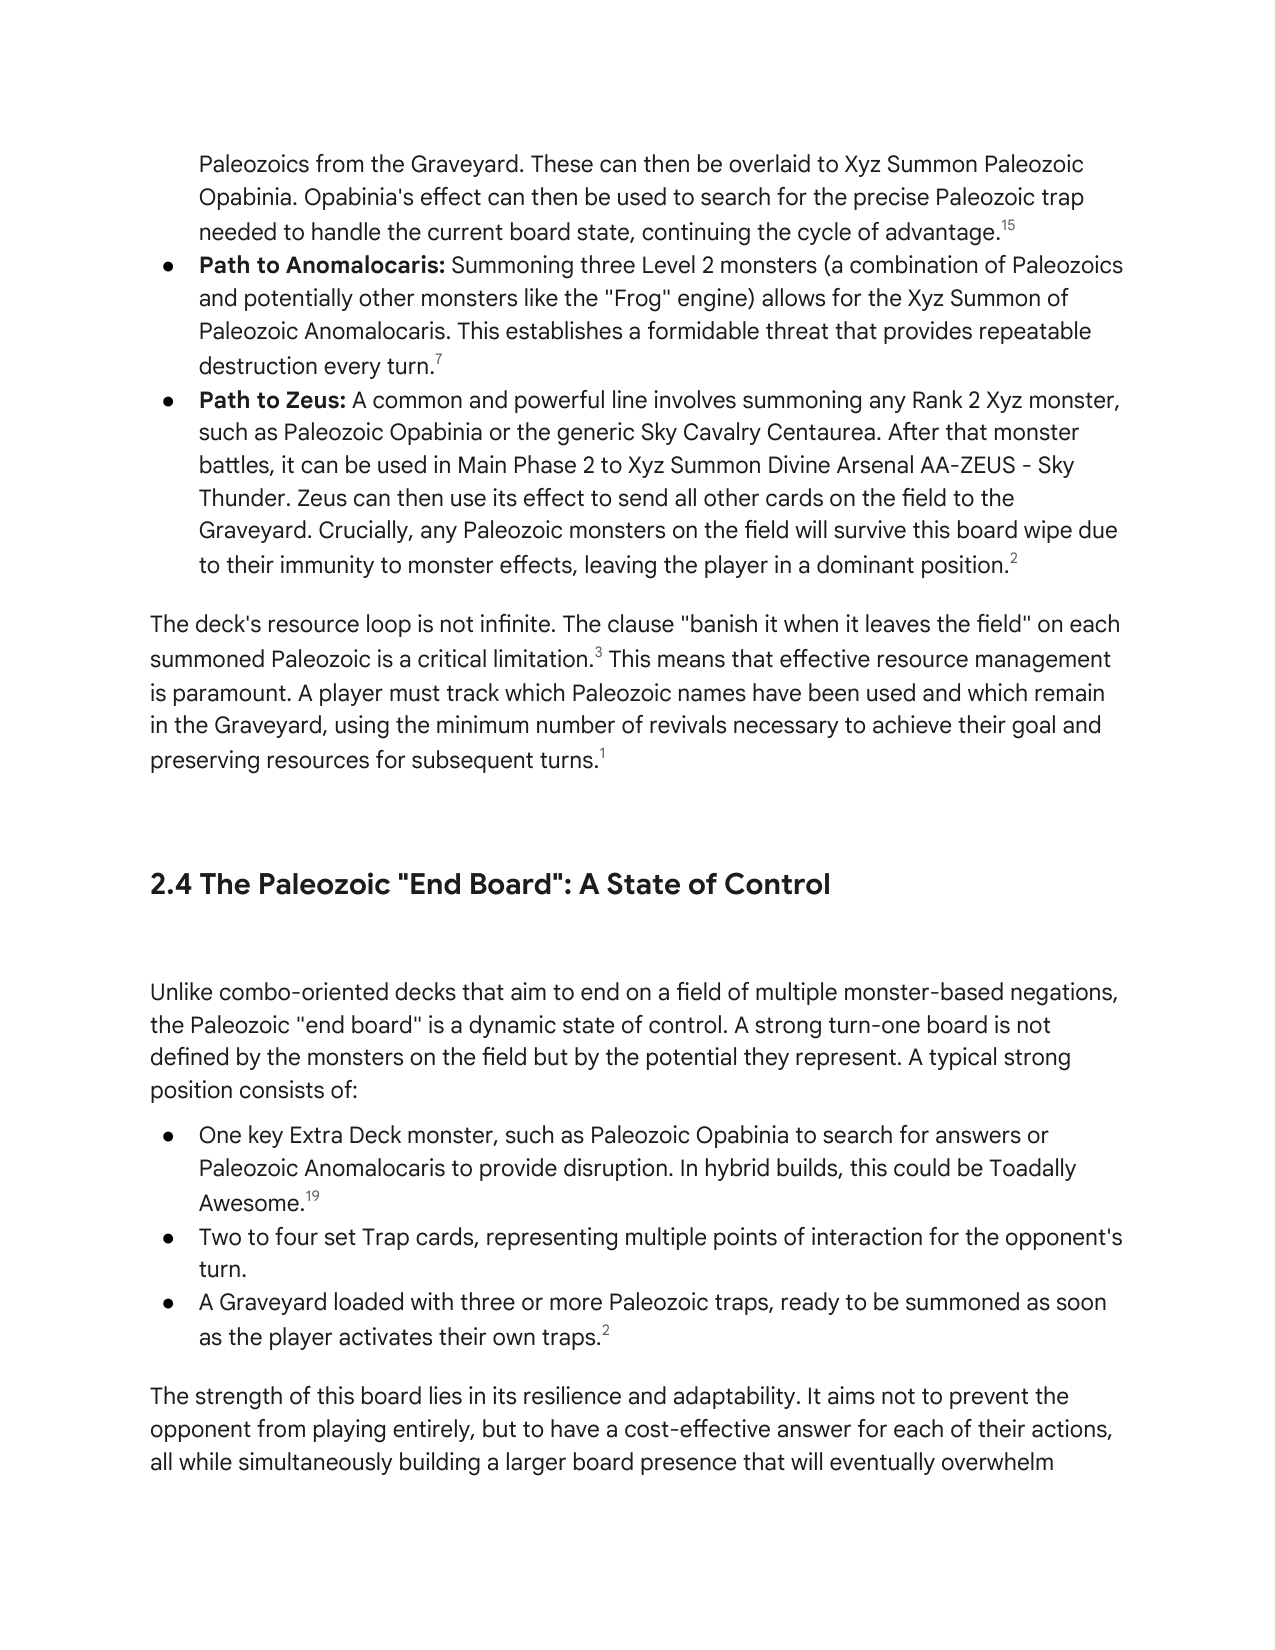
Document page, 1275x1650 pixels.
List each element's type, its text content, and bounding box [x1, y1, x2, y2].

list One key Extra Deck monster, such as Paleozoic Opabinia to search for answers or Paleozoic Anomalocaris to provide disruption. In hybrid builds, this could be Toadally Awesome.19 [161, 1121, 1125, 1219]
subtitle 2.4 The Paleozoic "End Board": A State of Control [150, 866, 1125, 903]
list Path to Zeus: A common and powerful line involves summoning any Rank 2 Xyz monster, such as Paleozoic Opabinia or the generic Sky Cavalry Centaurea. After that monster battles, it can be used in Main Phase 2 to Xyz Summon Divine Arsenal AA-ZEUS - Sky Thunder. Zeus can then use its effect to send all other cards on the field to the Graveyard. Crucially, any Paleozoic monsters on the field will survive this board wipe due to their immunity to monster effects, leaving the player in a dominant position.2 [161, 386, 1125, 581]
list Two to four set Trap cards, representing multiple points of interaction for the opponent's turn. [161, 1223, 1125, 1284]
text Unlike combo-oriented decks that aim to end on a field of multiple monster-based negations, the Paleozoic "end board" is a dynamic state of control. A strong turn-one board is not defined by the monsters on the field but by the potential they represent. A typical strong position consists of: [150, 978, 1125, 1105]
list A Graveyard loaded with three or more Paleozoic traps, ready to be summoned as soon as the player activates their own traps.2 [161, 1288, 1125, 1353]
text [150, 1382, 1125, 1477]
list Path to Anomalocaris: Summoning three Level 2 monsters (a combination of Paleozoics and potentially other monsters like the "Frog" engine) allows for the Xyz Summon of Paleozoic Anomalocaris. This establishes a formidable threat that provides repeatable destruction every turn.7 [161, 252, 1125, 381]
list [161, 150, 1125, 247]
text The deck's resource loop is not infinite. The clause "banish it when it leaves the field" on each summoned Paleozoic is a critical limitation.3 This means that effective resource management is paramount. A player must track which Paleozoic names have been used and which remain in the Graveyard, using the minimum number of revivals necessary to achieve their goal and preserving resources for subsequent turns.1 [150, 611, 1125, 776]
